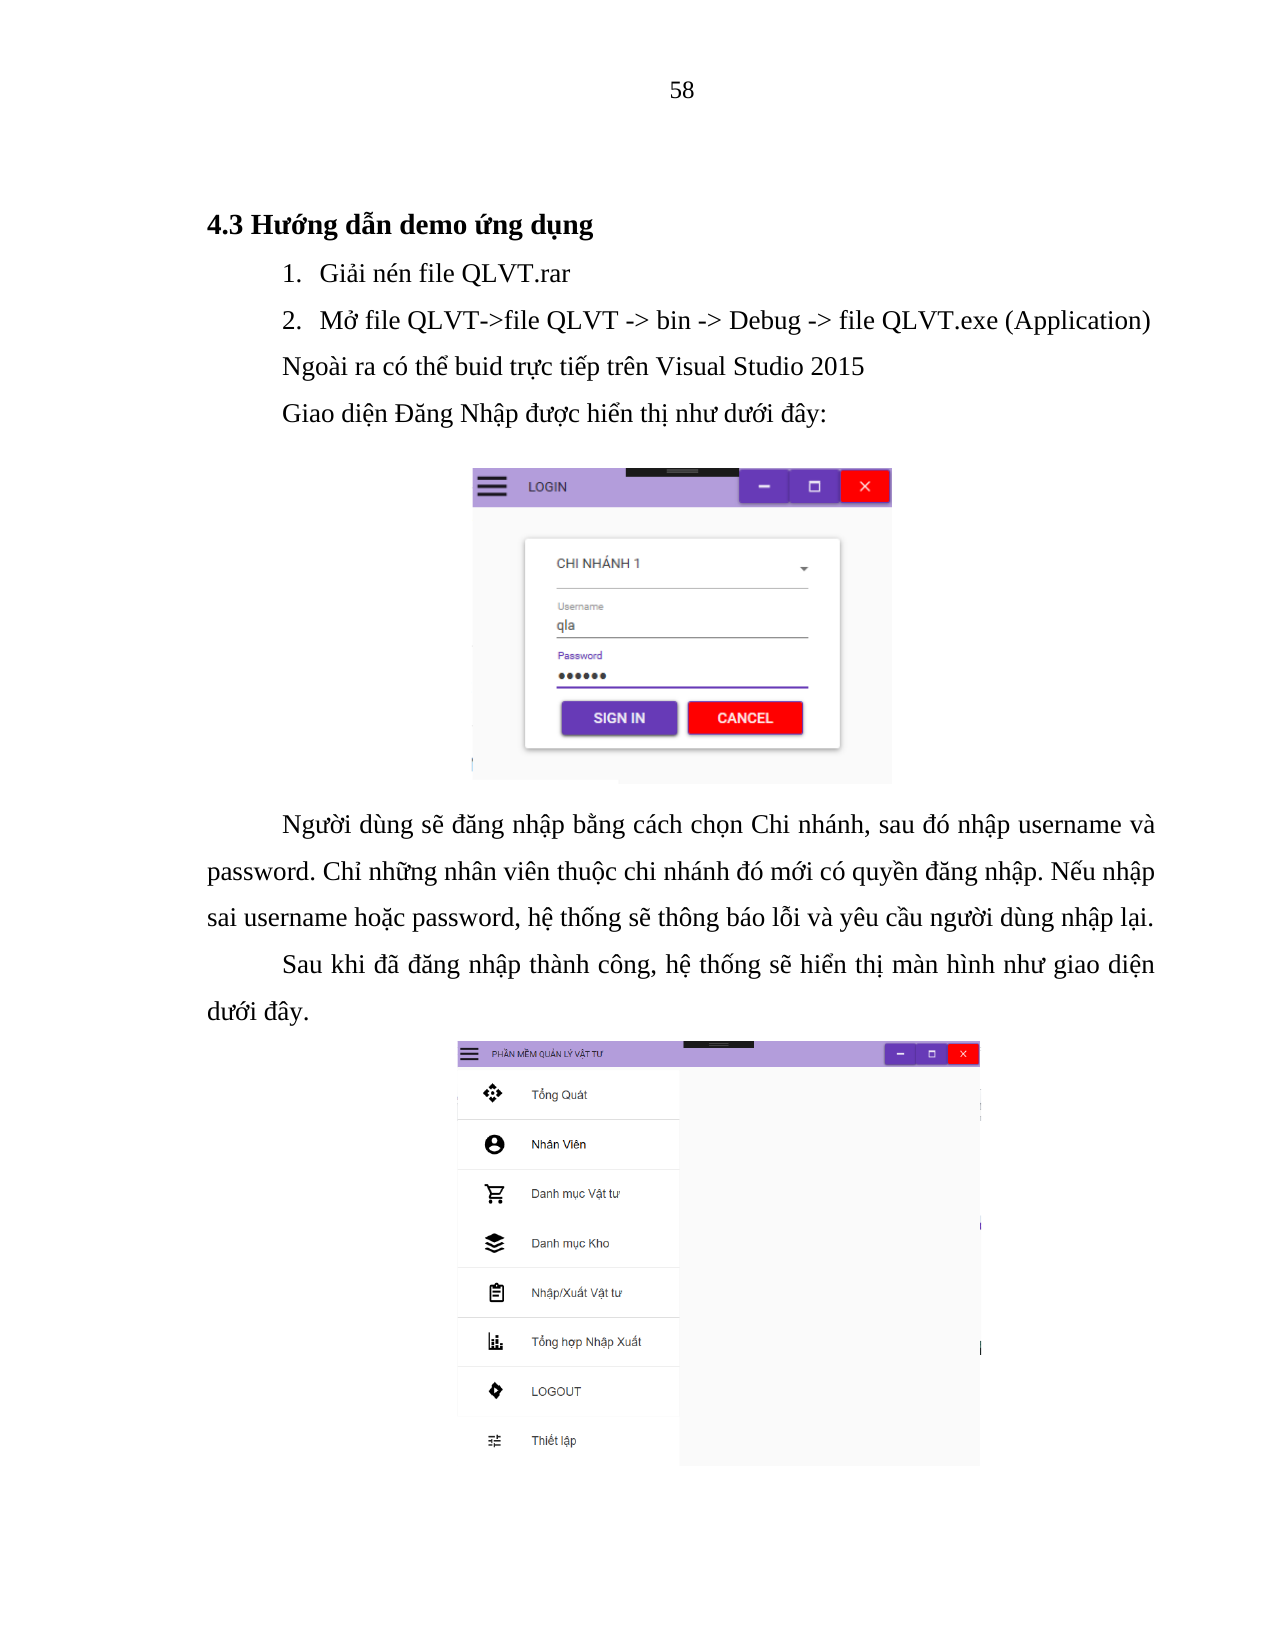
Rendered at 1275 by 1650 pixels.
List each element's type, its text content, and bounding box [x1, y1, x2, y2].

text Sau khi đã đăng nhập thành công, hệ thống sẽ hiển thị màn hình như giao diện dưới đây. [207, 948, 1157, 1026]
text Ngoài ra có thể buid trực tiếp trên Visual Studio 2015 [282, 350, 1157, 382]
list Mở file QLVT->file QLVT -> bin -> Debug -> file QLVT.exe (Application) [282, 304, 1157, 335]
picture [471, 468, 892, 784]
picture [457, 1041, 982, 1466]
text Giao diện Đăng Nhập được hiển thị như dưới đây: [207, 397, 1157, 428]
list Giải nén file QLVT.rar [282, 257, 1157, 288]
text 4.3 Hướng dẫn demo ứng dụng [207, 207, 1157, 240]
text Người dùng sẽ đăng nhập bằng cách chọn Chi nhánh, sau đó nhập username và password. Chỉ những nhân viên thuộc chi nhánh đó mới có quyền đăng nhập. Nếu nhập sai username hoặc password, hệ thống sẽ thông báo lỗi và yêu cầu người dùng nhập lại. [207, 808, 1157, 933]
